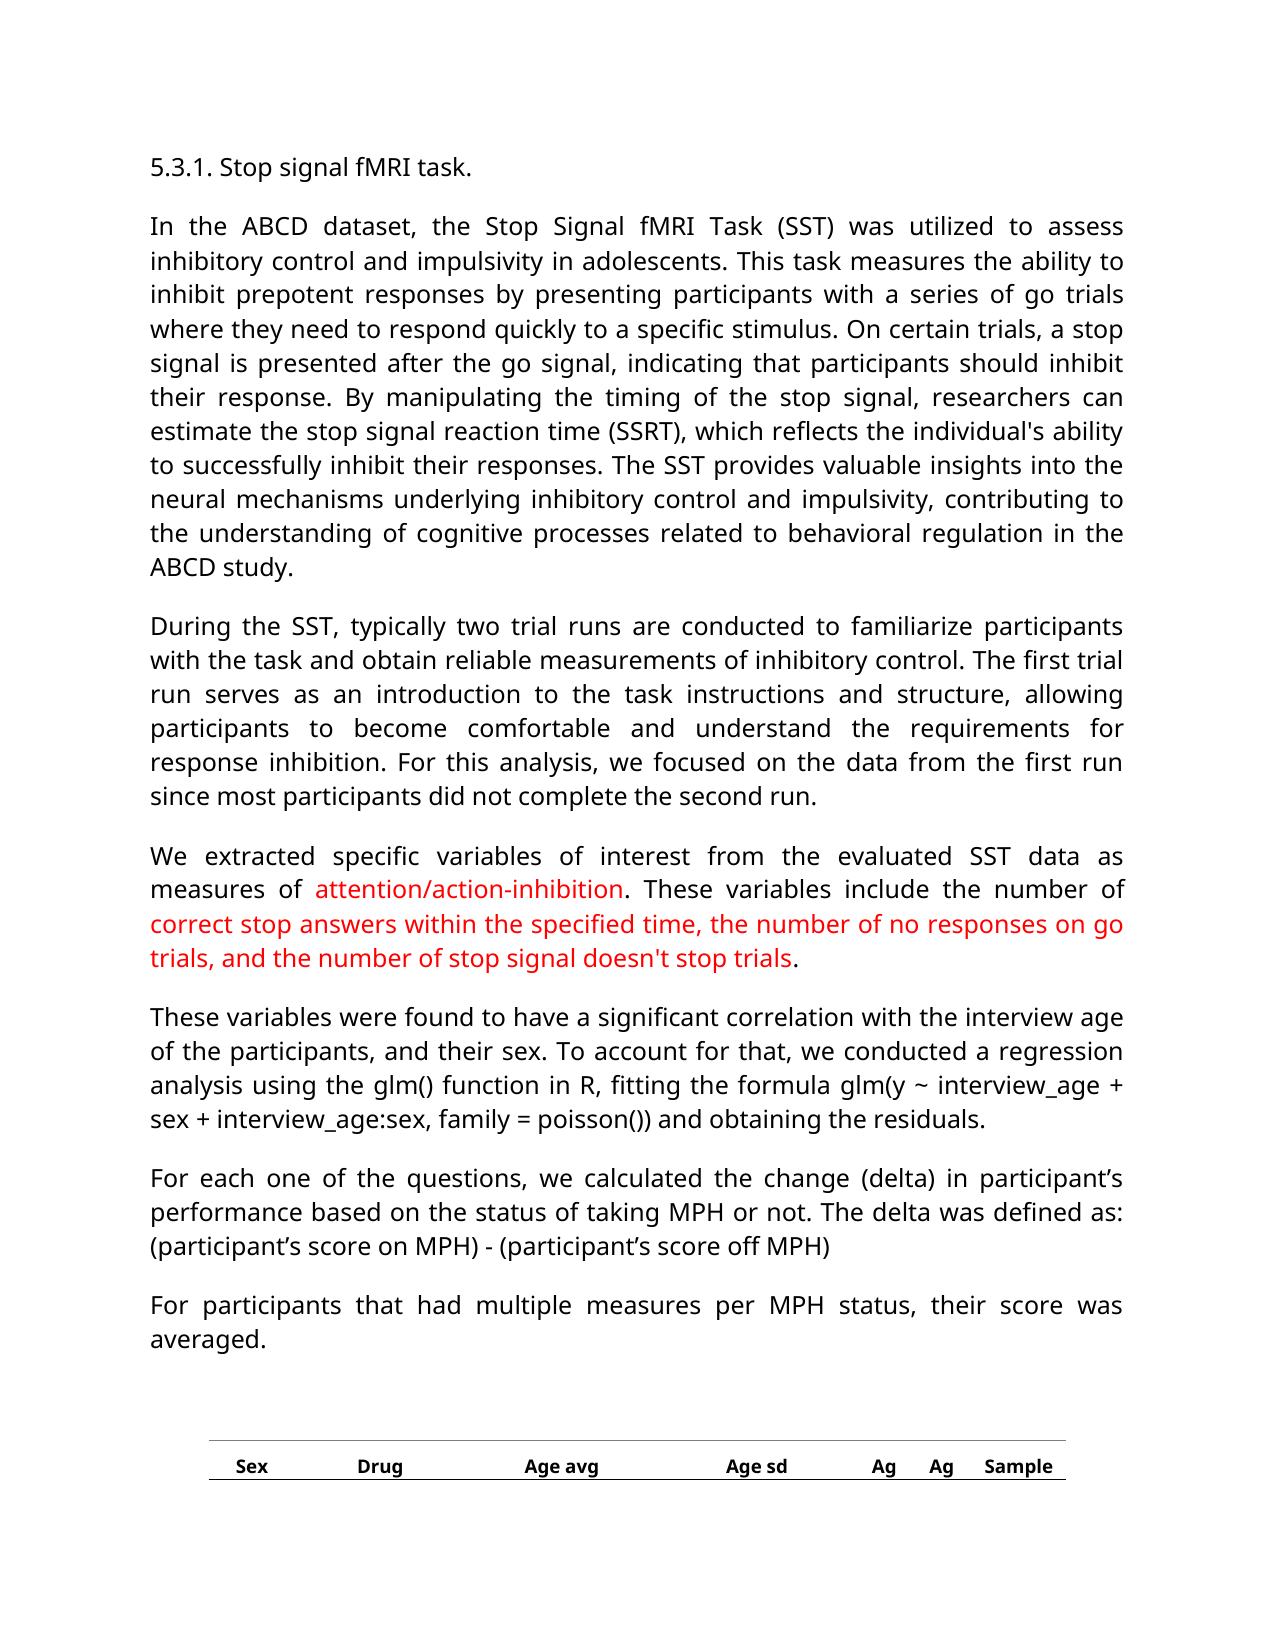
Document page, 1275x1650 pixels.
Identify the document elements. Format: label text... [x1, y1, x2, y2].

table_header Samples count [971, 1441, 1066, 1479]
subtitle 5.3.1. Stop signal fMRI task. [150, 150, 1125, 184]
table_header Age sd [658, 1441, 855, 1479]
table_header Age avg [465, 1441, 658, 1479]
table_header Drug [295, 1441, 465, 1479]
text For each one of the questions, we calculated the change (delta) in participant’s performance based on the status of taking MPH or not. The delta was defined as: (participant’s score on MPH) - (participant’s score off MPH) [150, 1161, 1125, 1263]
table_header Age max [913, 1441, 971, 1479]
text These variables were found to have a significant correlation with the interview age of the participants, and their sex. To account for that, we conducted a regression analysis using the glm() function in R, fitting the formula glm(y ~ interview_age + sex + interview_age:sex, family = poisson()) and obtaining the residuals. [150, 999, 1125, 1136]
text We extracted specific variables of interest from the evaluated SST data as measures of attention/action-inhibition. These variables include the number of correct stop answers within the specified time, the number of no responses on go trials, and the number of stop signal doesn't stop trials. [150, 838, 1125, 974]
table_header Sex [209, 1441, 295, 1479]
text During the SST, typically two trial runs are conducted to familiarize participants with the task and obtain reliable measurements of inhibitory control. The first trial run serves as an introduction to the task instructions and structure, allowing participants to become comfortable and understand the requirements for response inhibition. For this analysis, we focused on the data from the first run since most participants did not complete the second run. [150, 609, 1125, 813]
text In the ABCD dataset, the Stop Signal fMRI Task (SST) was utilized to assess inhibitory control and impulsivity in adolescents. This task measures the ability to inhibit prepotent responses by presenting participants with a series of go trials where they need to respond quickly to a specific stimulus. On certain trials, a stop signal is presented after the go signal, indicating that participants should inhibit their response. By manipulating the timing of the stop signal, researchers can estimate the stop signal reaction time (SSRT), which reflects the individual's ability to successfully inhibit their responses. The SST provides valuable insights into the neural mechanisms underlying inhibitory control and impulsivity, contributing to the understanding of cognitive processes related to behavioral regulation in the ABCD study. [150, 209, 1125, 584]
table_header Age min [855, 1441, 912, 1479]
text For participants that had multiple measures per MPH status, their score was averaged. [150, 1288, 1125, 1356]
